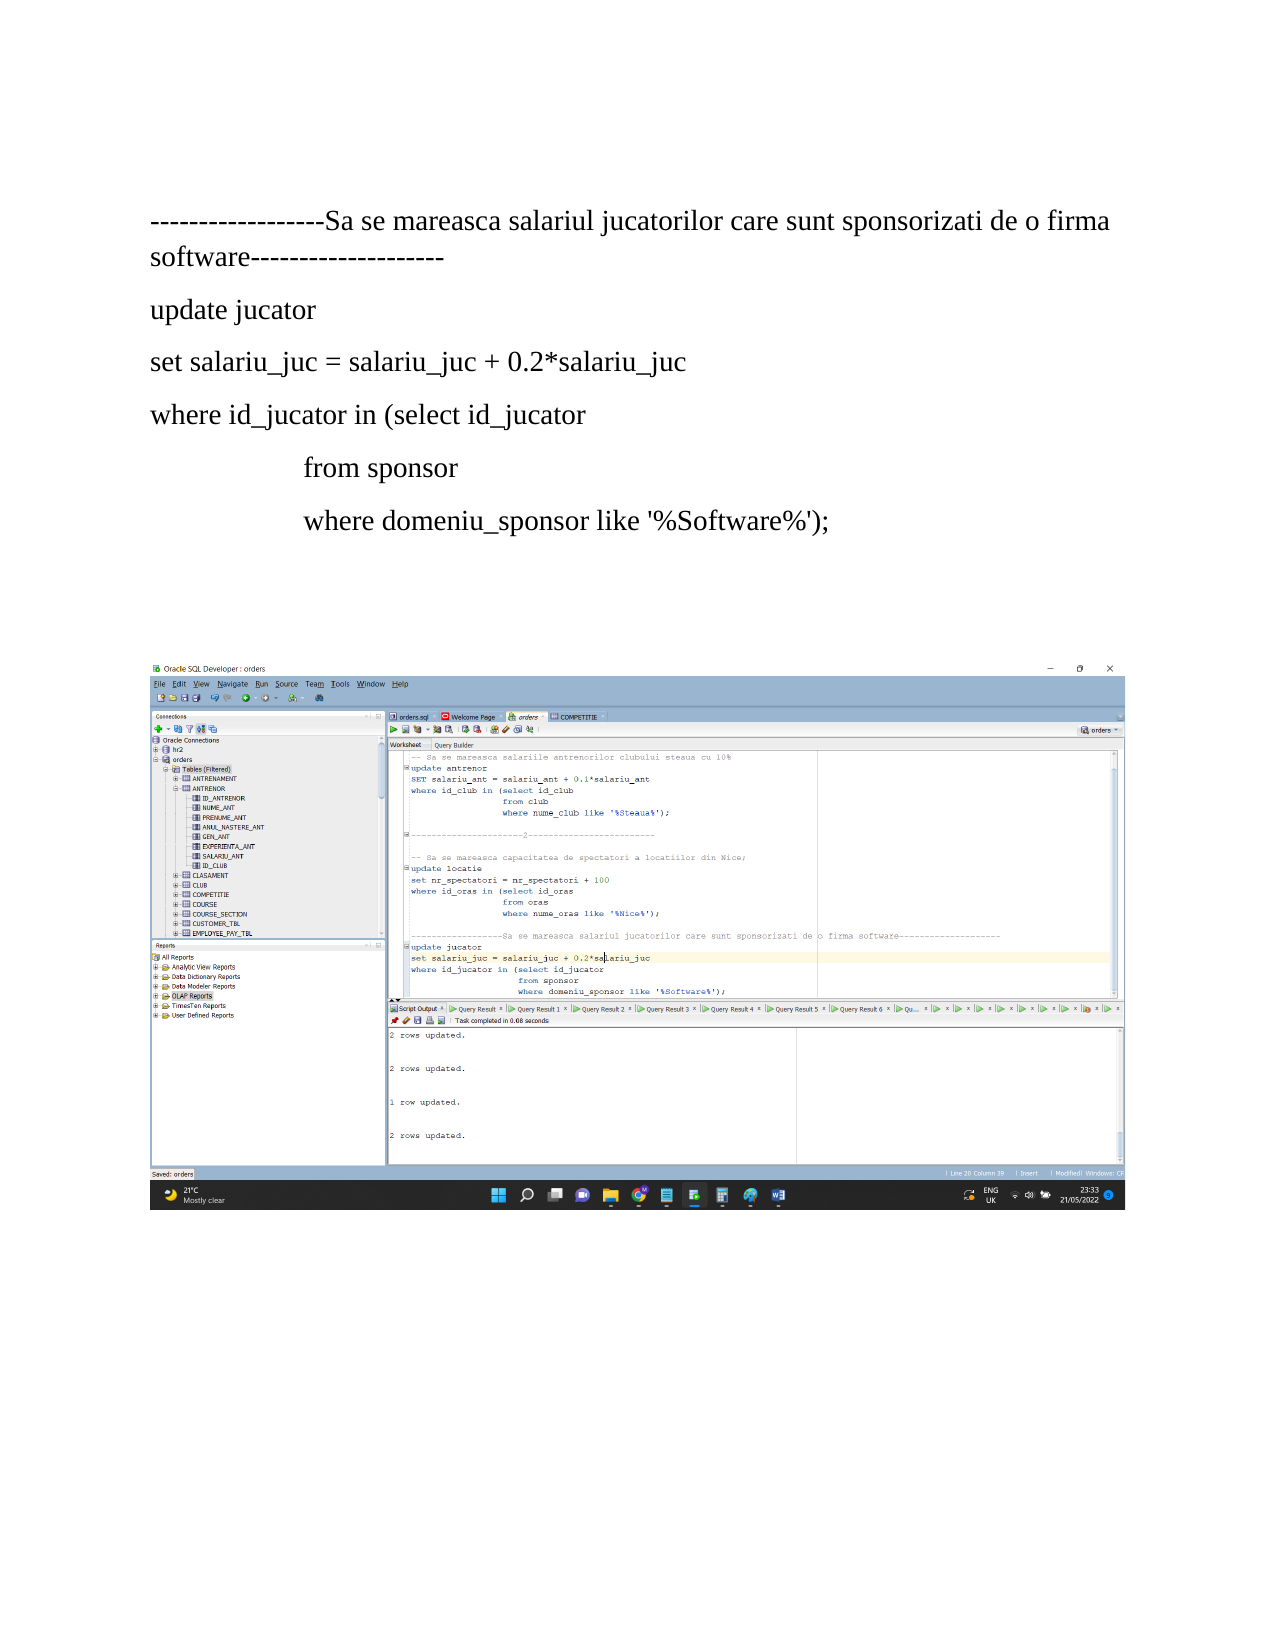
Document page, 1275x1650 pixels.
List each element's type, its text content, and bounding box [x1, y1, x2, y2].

text where id_jucator in (select id_jucator [150, 397, 1125, 431]
picture [150, 661, 1125, 1210]
text from sponsor [150, 450, 1125, 484]
text ------------------Sa se mareasca salariul jucatorilor care sunt sponsorizati de o firma software-------------------- [150, 203, 1125, 272]
text set salariu_juc = salariu_juc + 0.2*salariu_juc [150, 344, 1125, 378]
text update jucator [150, 292, 1125, 325]
text where domeniu_sponsor like '%Software%'); [150, 503, 1125, 537]
